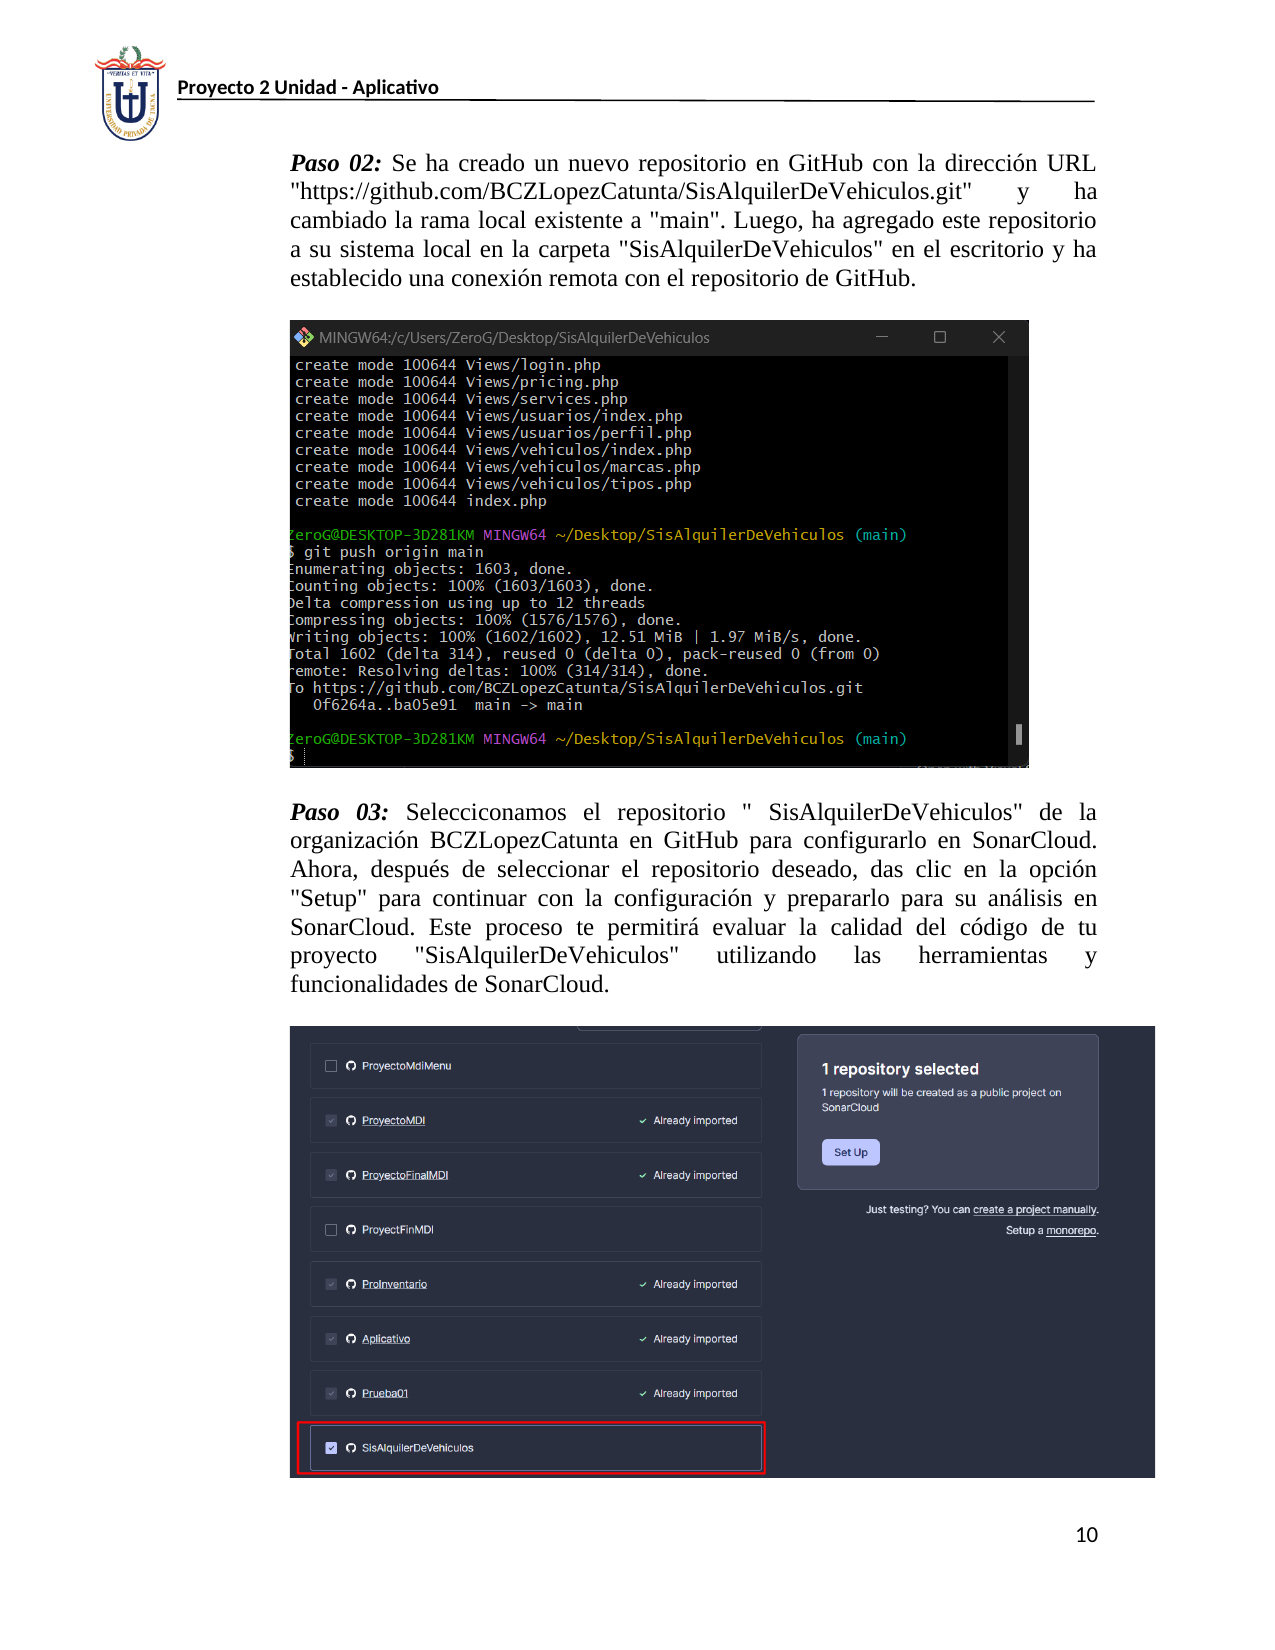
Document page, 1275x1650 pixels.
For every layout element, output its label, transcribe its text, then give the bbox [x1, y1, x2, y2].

picture [94, 45, 166, 141]
picture [289, 320, 1029, 768]
picture [289, 1026, 1156, 1478]
list Paso 03: Selecciconamos el repositorio " SisAlquilerDeVehiculos" de la organización BCZLopezCatunta en GitHub para configurarlo en SonarCloud. Ahora, después de seleccionar el repositorio deseado, das clic en la opción "Setup" para continuar con la configuración y prepararlo para su análisis en SonarCloud. Este proceso te permitirá evaluar la calidad del código de tu proyecto "SisAlquilerDeVehiculos" utilizando las herramientas y funcionalidades de SonarCloud. [290, 797, 1098, 998]
list Paso 02: Se ha creado un nuevo repositorio en GitHub con la dirección URL "https://github.com/BCZLopezCatunta/SisAlquilerDeVehiculos.git" y ha cambiado la rama local existente a "main". Luego, ha agregado este repositorio a su sistema local en la carpeta "SisAlquilerDeVehiculos" en el escritorio y ha establecido una conexión remota con el repositorio de GitHub. [290, 148, 1098, 291]
